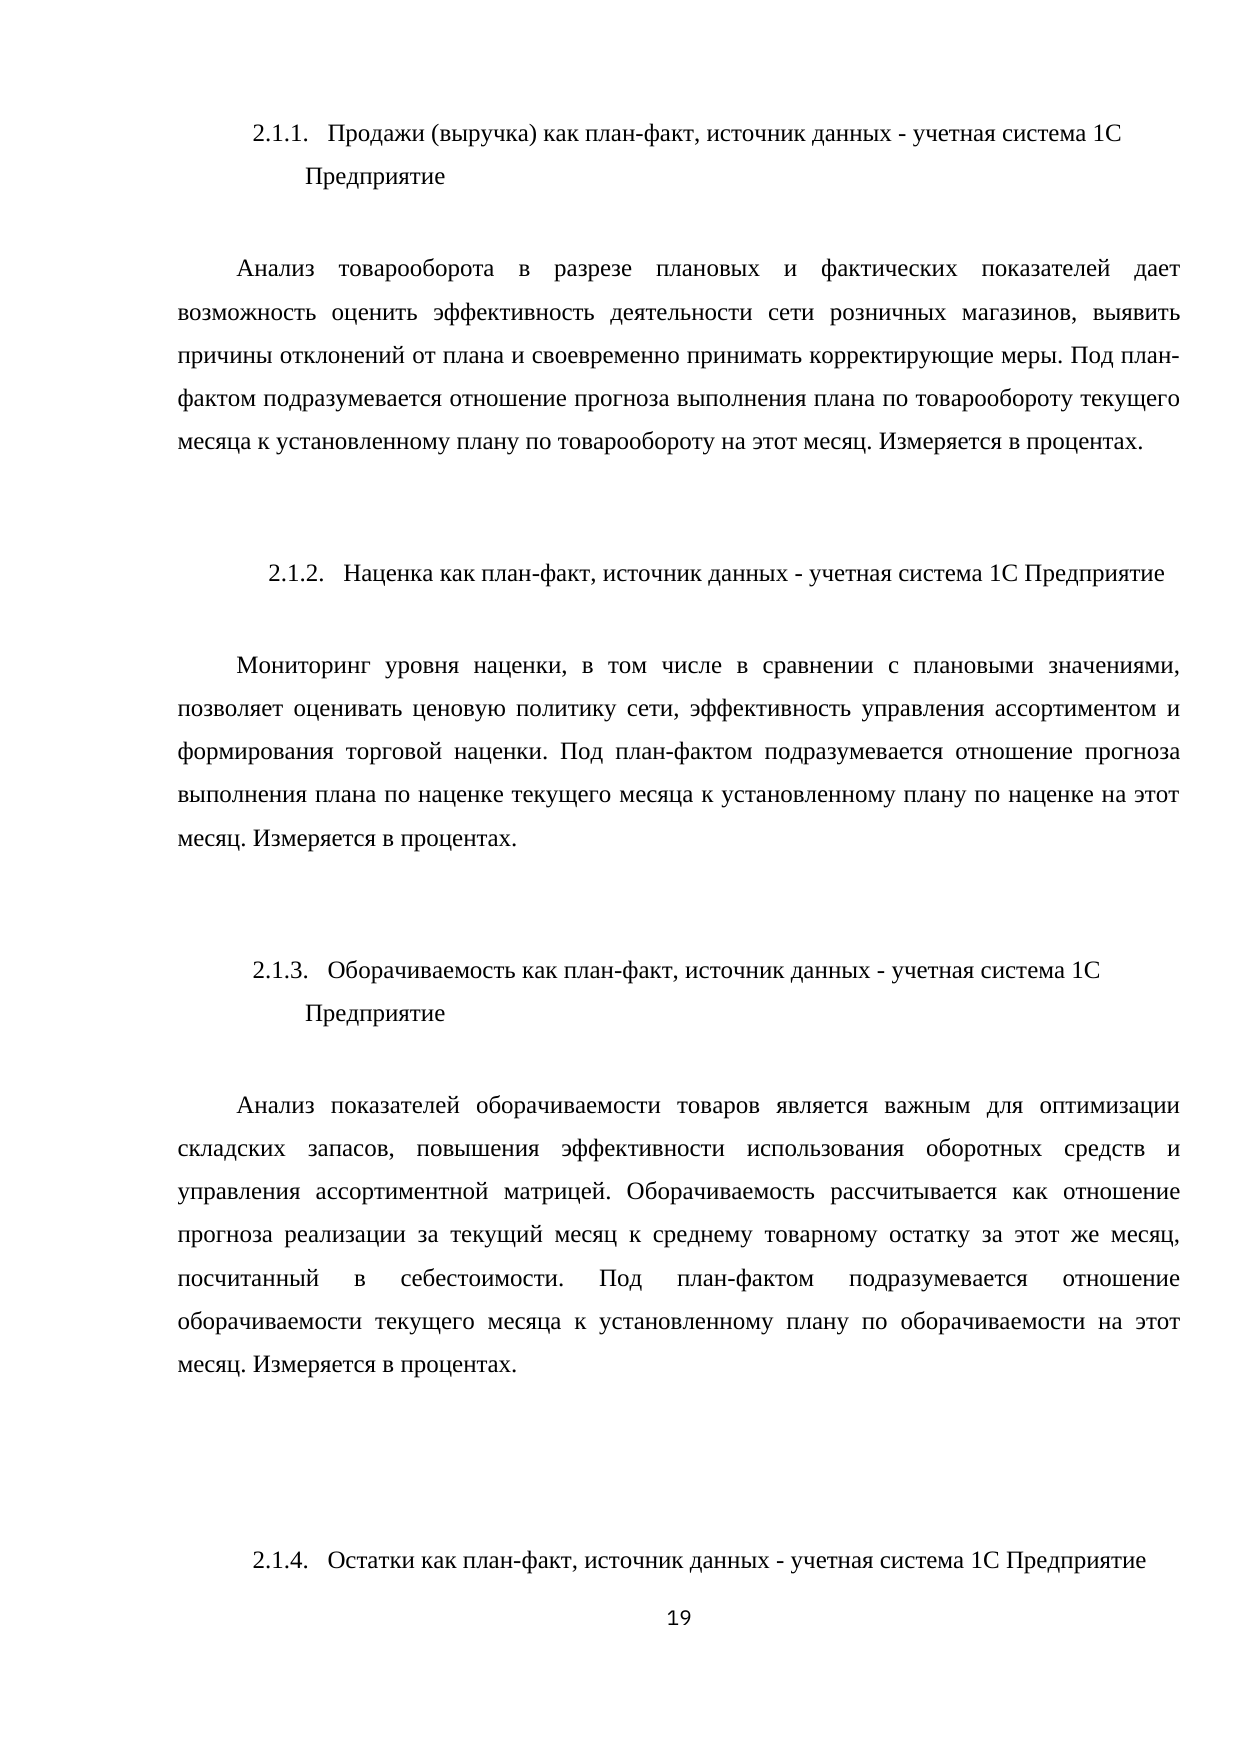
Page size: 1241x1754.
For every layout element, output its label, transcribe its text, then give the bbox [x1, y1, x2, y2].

text Анализ товарооборота в разрезе плановых и фактических показателей дает возможность оценить эффективность деятельности сети розничных магазинов, выявить причины отклонений от плана и своевременно принимать корректирующие меры. Под план-фактом подразумевается отношение прогноза выполнения плана по товарообороту текущего месяца к установленному плану по товарообороту на этот месяц. Измеряется в процентах. [177, 253, 1181, 455]
subtitle Наценка как план-факт, источник данных - учетная система 1С Предприятие [252, 558, 1181, 587]
subtitle Оборачиваемость как план-факт, источник данных - учетная система 1С Предприятие [252, 955, 1181, 1027]
subtitle Остатки как план-факт, источник данных - учетная система 1С Предприятие [252, 1545, 1181, 1574]
subtitle Продажи (выручка) как план-факт, источник данных - учетная система 1С Предприятие [252, 118, 1181, 190]
text Мониторинг уровня наценки, в том числе в сравнении с плановыми значениями, позволяет оценивать ценовую политику сети, эффективность управления ассортиментом и формирования торговой наценки. Под план-фактом подразумевается отношение прогноза выполнения плана по наценке текущего месяца к установленному плану по наценке на этот месяц. Измеряется в процентах. [177, 650, 1181, 851]
text Анализ показателей оборачиваемости товаров является важным для оптимизации складских запасов, повышения эффективности использования оборотных средств и управления ассортиментной матрицей. Оборачиваемость рассчитывается как отношение прогноза реализации за текущий месяц к среднему товарному остатку за этот же месяц, посчитанный в себестоимости. Под план-фактом подразумевается отношение оборачиваемости текущего месяца к установленному плану по оборачиваемости на этот месяц. Измеряется в процентах. [177, 1090, 1181, 1378]
